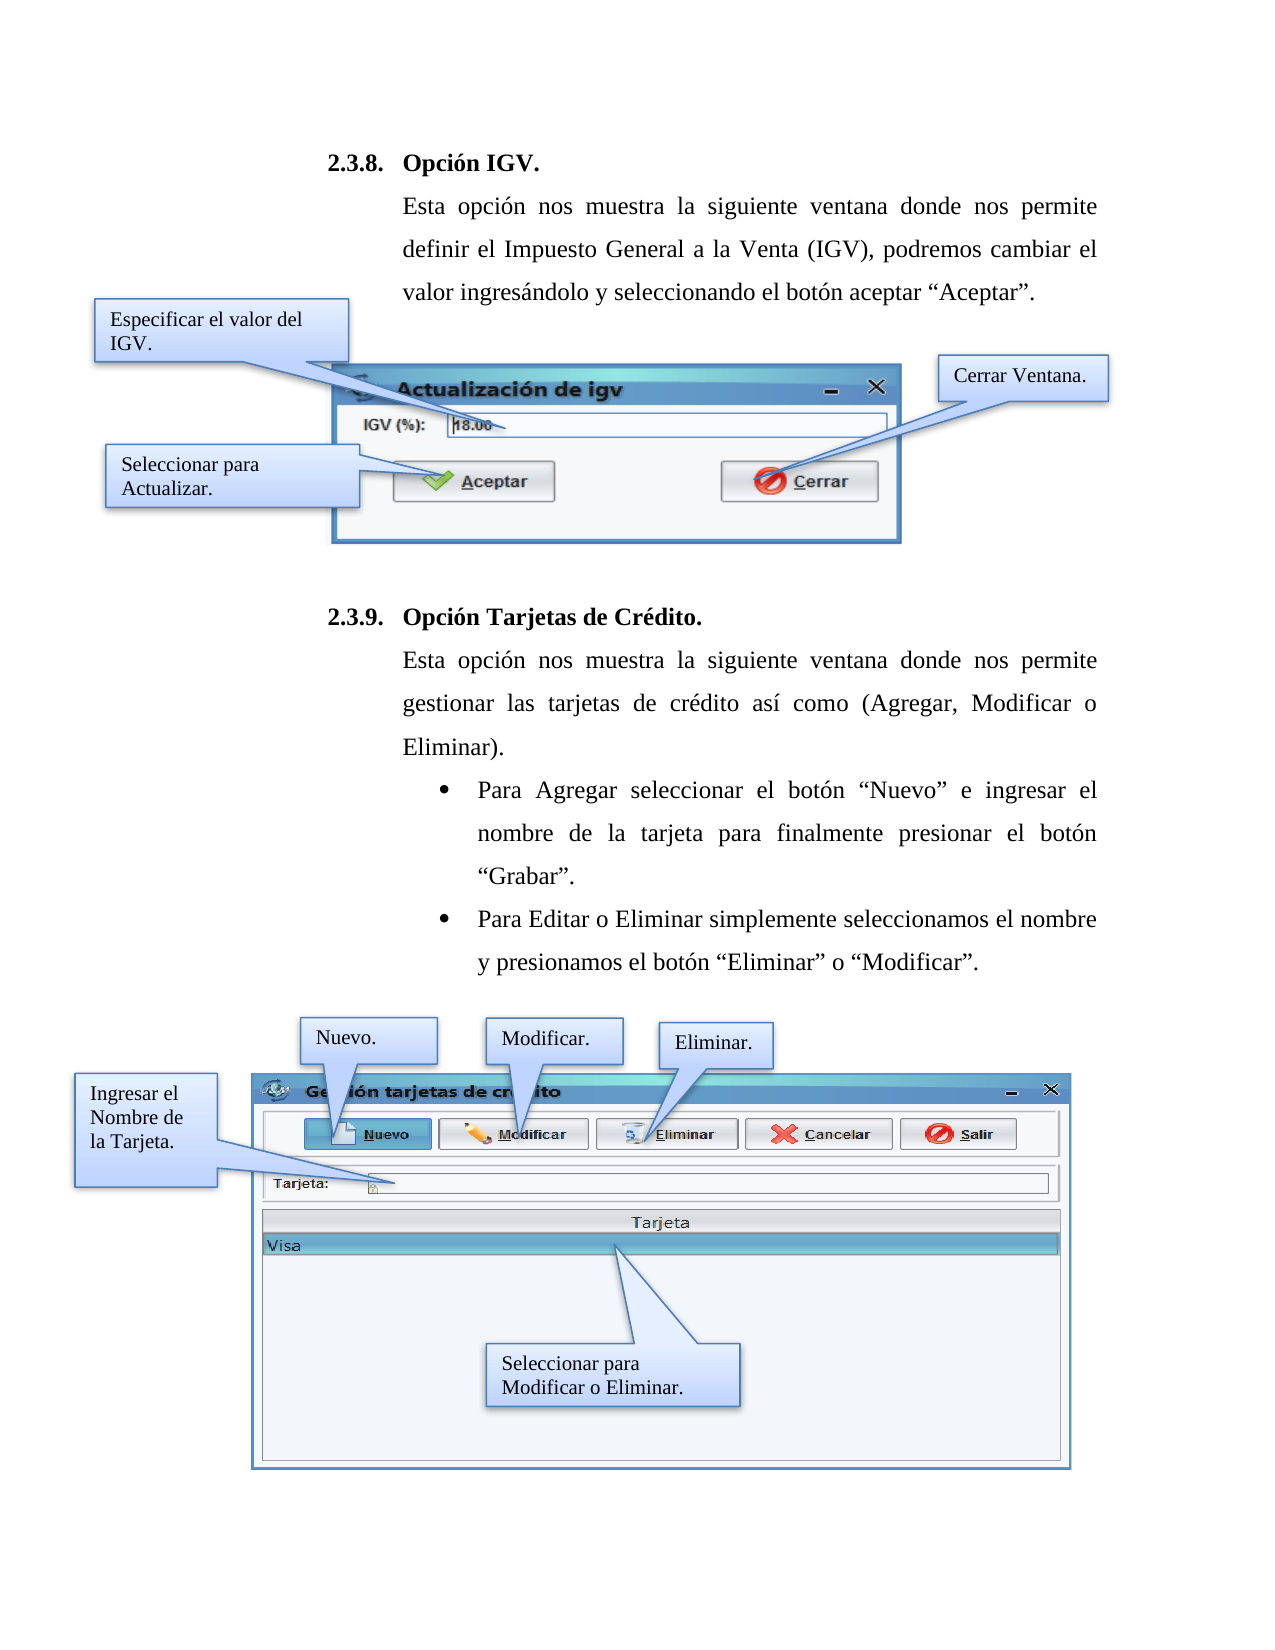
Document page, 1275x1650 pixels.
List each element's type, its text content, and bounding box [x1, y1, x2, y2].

list Esta opción nos muestra la siguiente ventana donde nos permite gestionar las tarjetas de crédito así como (Agregar, Modificar o Eliminar). [402, 645, 1098, 760]
picture [325, 362, 902, 546]
list Esta opción nos muestra la siguiente ventana donde nos permite definir el Impuesto General a la Venta (IGV), podremos cambiar el valor ingresándolo y seleccionando el botón aceptar “Aceptar”. [402, 191, 1098, 306]
list Opción IGV. [327, 148, 1098, 176]
list Opción Tarjetas de Crédito. [327, 602, 1098, 631]
picture [251, 1073, 1072, 1470]
list Para Editar o Eliminar simplemente seleccionamos el nombre y presionamos el botón “Eliminar” o “Modificar”. [440, 904, 1098, 976]
list Para Agregar seleccionar el botón “Nuevo” e ingresar el nombre de la tarjeta para finalmente presionar el botón “Grabar”. [440, 775, 1098, 890]
